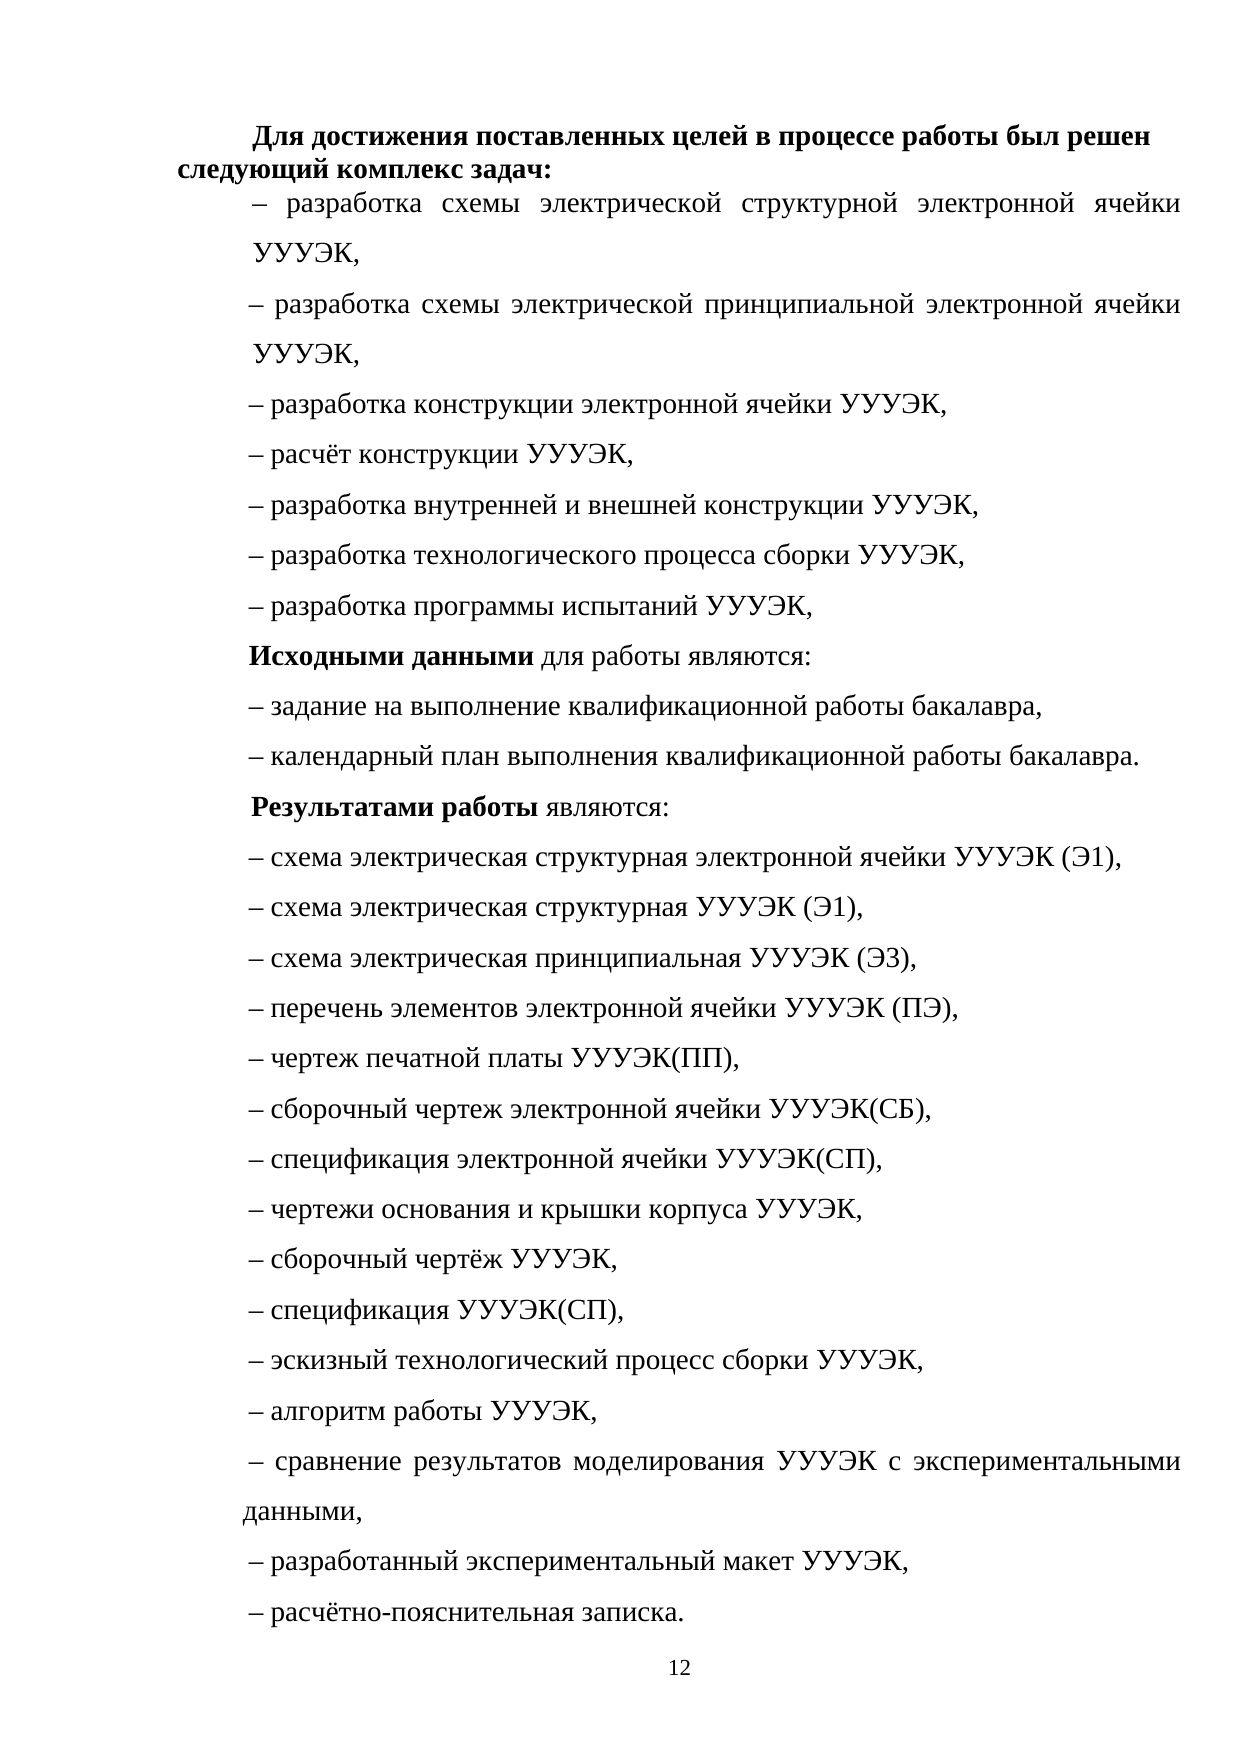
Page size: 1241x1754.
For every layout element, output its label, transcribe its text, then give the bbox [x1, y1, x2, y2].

text – спецификация электронной ячейки УУУЭК(СП), [177, 1141, 1182, 1174]
text – перечень элементов электронной ячейки УУУЭК (ПЭ), [177, 990, 1182, 1024]
text – задание на выполнение квалификационной работы бакалавра, [177, 688, 1182, 722]
text – разработанный экспериментальный макет УУУЭК, [177, 1543, 1182, 1577]
text – разработка внутренней и внешней конструкции УУУЭК, [177, 487, 1182, 521]
text – чертежи основания и крышки корпуса УУУЭК, [177, 1191, 1182, 1225]
text – сравнение результатов моделирования УУУЭК с экспериментальными данными, [243, 1443, 1182, 1527]
text – разработка программы испытаний УУУЭК, [177, 588, 1182, 621]
text – расчётно-пояснительная записка. [177, 1594, 1182, 1627]
text – разработка схемы электрической структурной электронной ячейки УУУЭК, [252, 185, 1182, 269]
text Исходными данными для работы являются: [177, 638, 1182, 671]
text – эскизный технологический процесс сборки УУУЭК, [177, 1342, 1182, 1376]
text – разработка конструкции электронной ячейки УУУЭК, [177, 386, 1182, 420]
text – чертеж печатной платы УУУЭК(ПП), [177, 1040, 1182, 1074]
text – схема электрическая структурная УУУЭК (Э1), [177, 889, 1182, 923]
text Для достижения поставленных целей в процессе работы был решен следующий комплекс задач: [177, 118, 1182, 185]
text – разработка схемы электрической принципиальной электронной ячейки УУУЭК, [248, 286, 1182, 369]
text – схема электрическая принципиальная УУУЭК (Э3), [177, 940, 1182, 973]
text – схема электрическая структурная электронной ячейки УУУЭК (Э1), [177, 839, 1182, 873]
text – алгоритм работы УУУЭК, [177, 1393, 1182, 1426]
text – сборочный чертеж электронной ячейки УУУЭК(СБ), [177, 1091, 1182, 1124]
text – сборочный чертёж УУУЭК, [177, 1242, 1182, 1275]
text – спецификация УУУЭК(СП), [177, 1292, 1182, 1326]
text Результатами работы являются: [177, 789, 1182, 822]
text – разработка технологического процесса сборки УУУЭК, [177, 537, 1182, 571]
text – календарный план выполнения квалификационной работы бакалавра. [177, 738, 1182, 772]
text – расчёт конструкции УУУЭК, [177, 437, 1182, 470]
